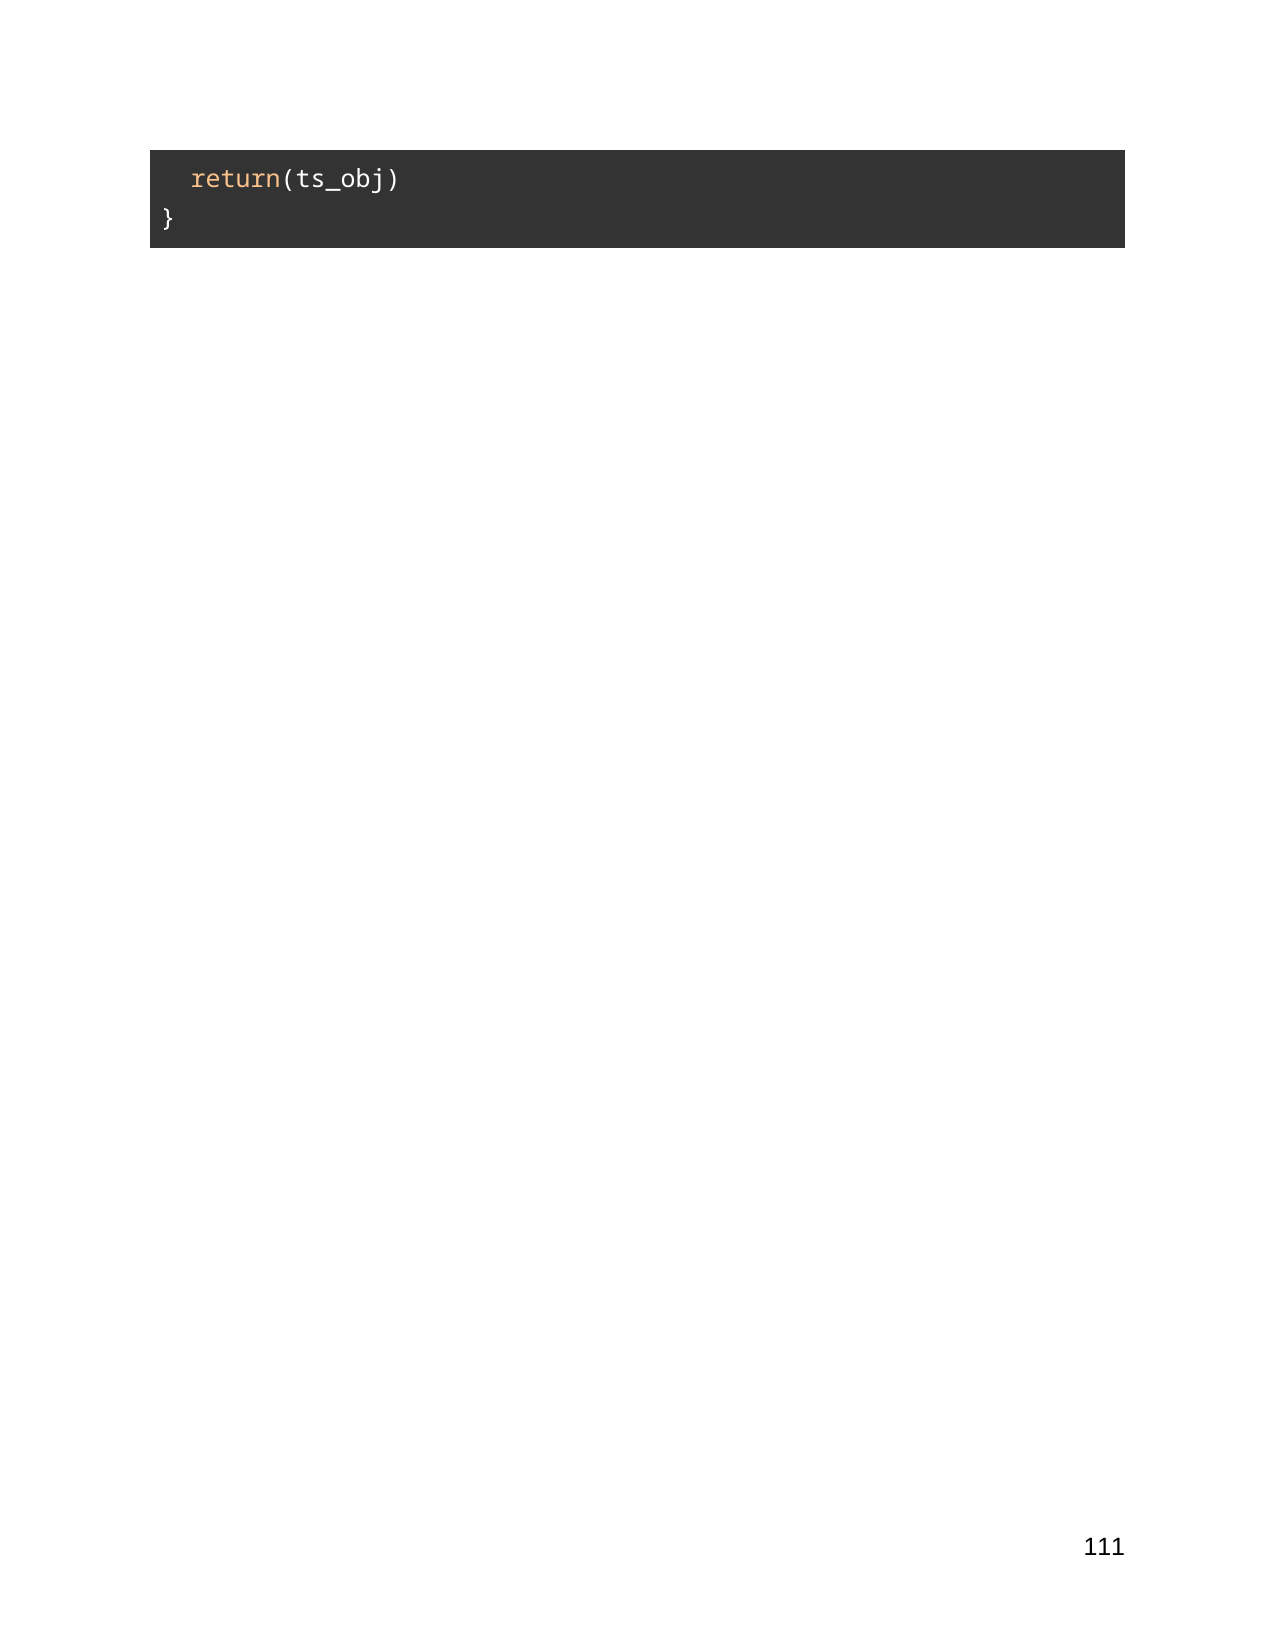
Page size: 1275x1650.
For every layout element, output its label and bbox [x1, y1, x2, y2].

table_header [150, 150, 1125, 248]
